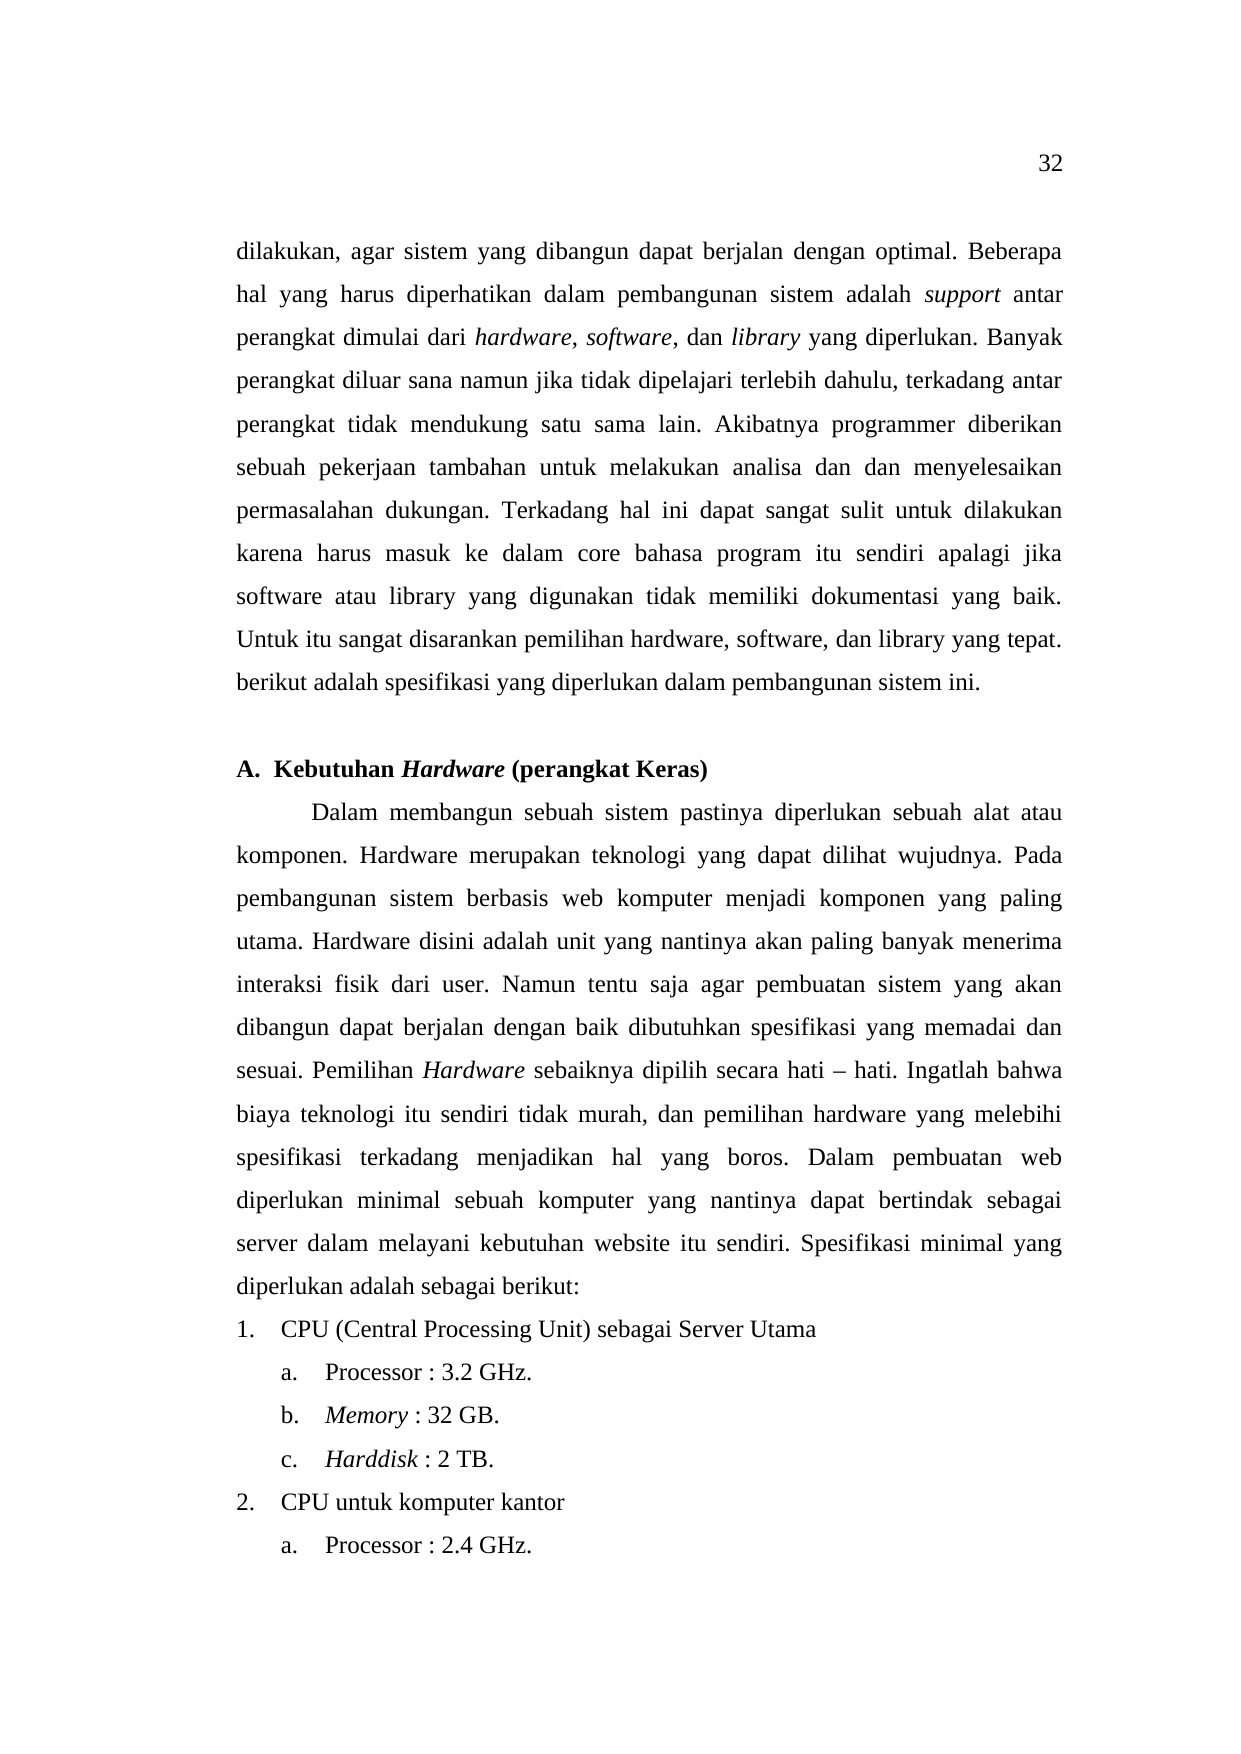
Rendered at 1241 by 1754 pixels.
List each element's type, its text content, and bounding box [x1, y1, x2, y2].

list CPU (Central Processing Unit) sebagai Server Utama [236, 1314, 1063, 1343]
list Kebutuhan Hardware (perangkat Keras) [236, 754, 1063, 782]
list Harddisk : 2 TB. [281, 1444, 1063, 1472]
text Dalam membangun sebuah sistem pastinya diperlukan sebuah alat atau komponen. Hardware merupakan teknologi yang dapat dilihat wujudnya. Pada pembangunan sistem berbasis web komputer menjadi komponen yang paling utama. Hardware disini adalah unit yang nantinya akan paling banyak menerima interaksi fisik dari user. Namun tentu saja agar pembuatan sistem yang akan dibangun dapat berjalan dengan baik dibutuhkan spesifikasi yang memadai dan sesuai. Pemilihan Hardware sebaiknya dipilih secara hati – hati. Ingatlah bahwa biaya teknologi itu sendiri tidak murah, dan pemilihan hardware yang melebihi spesifikasi terkadang menjadikan hal yang boros. Dalam pembuatan web diperlukan minimal sebuah komputer yang nantinya dapat bertindak sebagai server dalam melayani kebutuhan website itu sendiri. Spesifikasi minimal yang diperlukan adalah sebagai berikut: [236, 797, 1063, 1300]
list Processor : 2.4 GHz. [281, 1530, 1063, 1559]
list Memory : 32 GB. [281, 1401, 1063, 1429]
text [236, 236, 1063, 696]
list CPU untuk komputer kantor [236, 1487, 1063, 1516]
list Processor : 3.2 GHz. [281, 1357, 1063, 1386]
